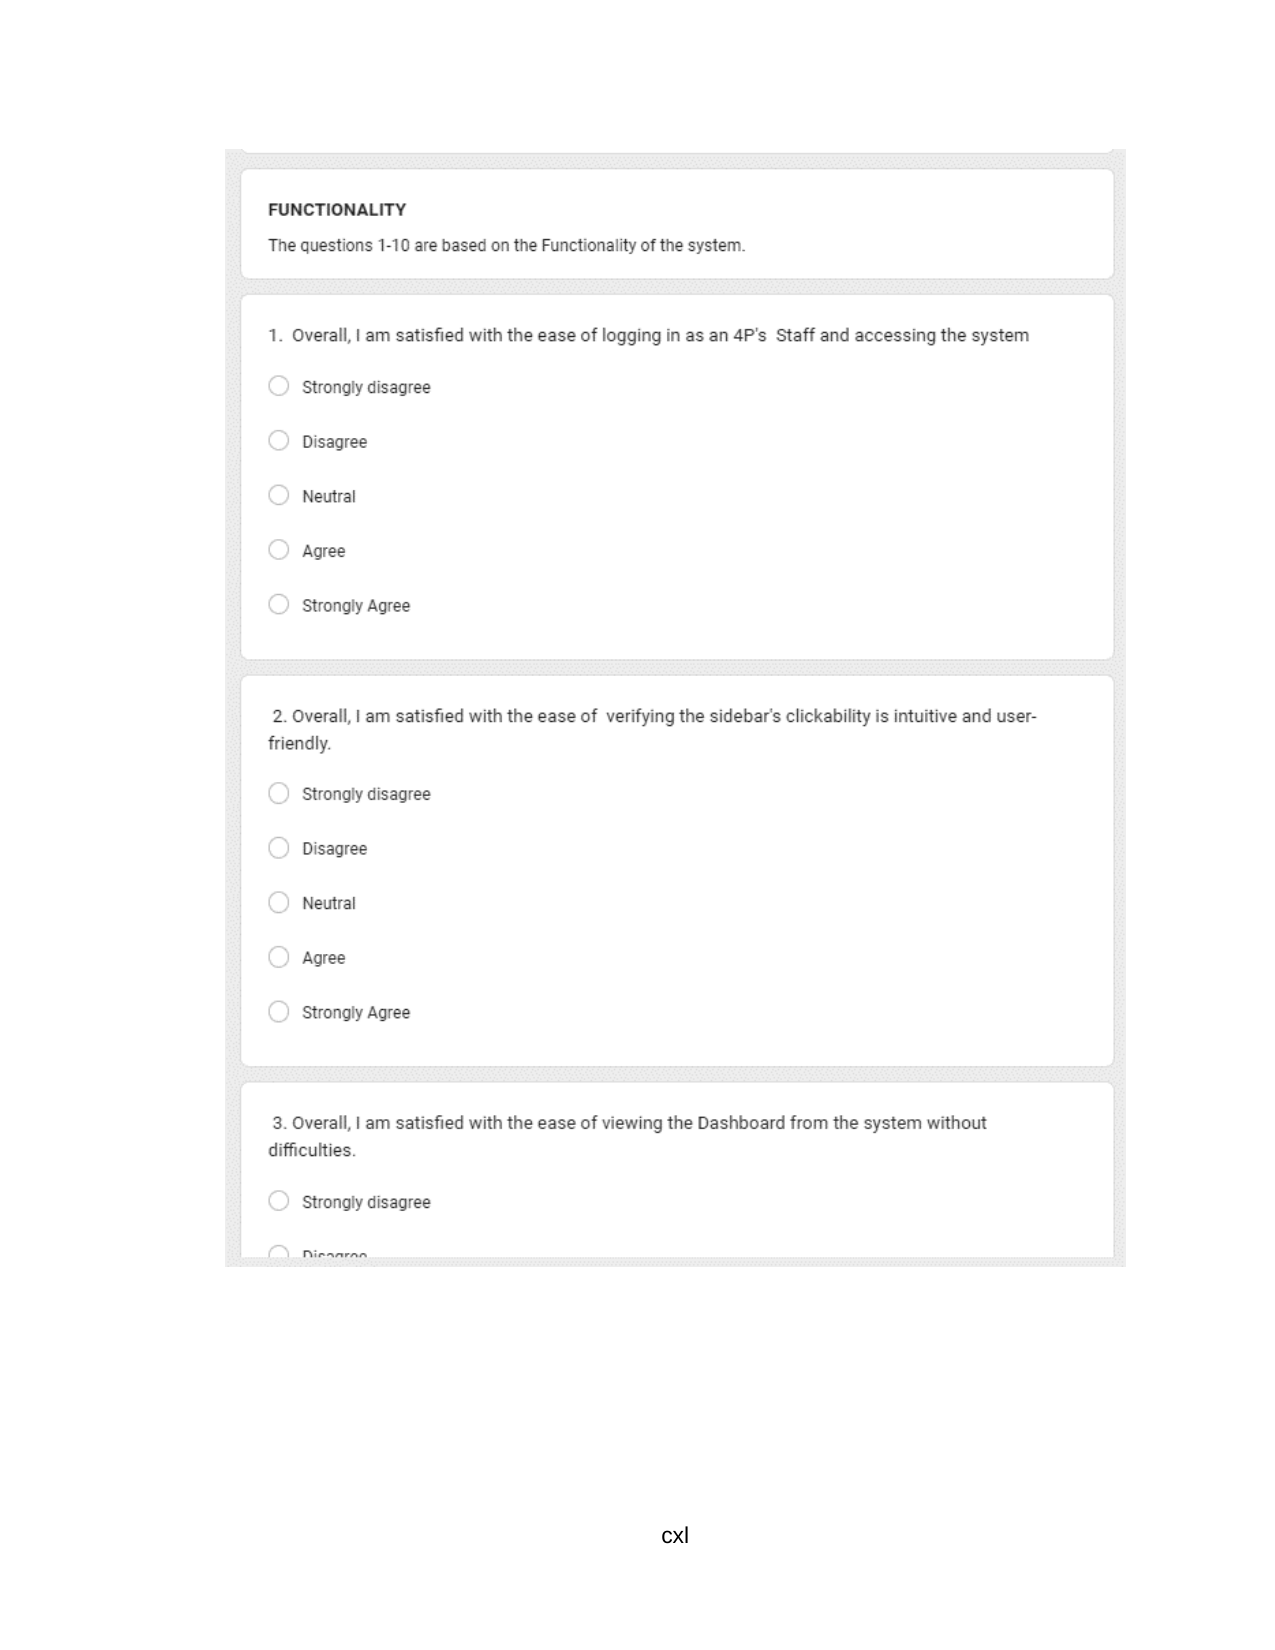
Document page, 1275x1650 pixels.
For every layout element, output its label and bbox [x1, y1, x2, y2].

picture [225, 149, 1126, 1267]
